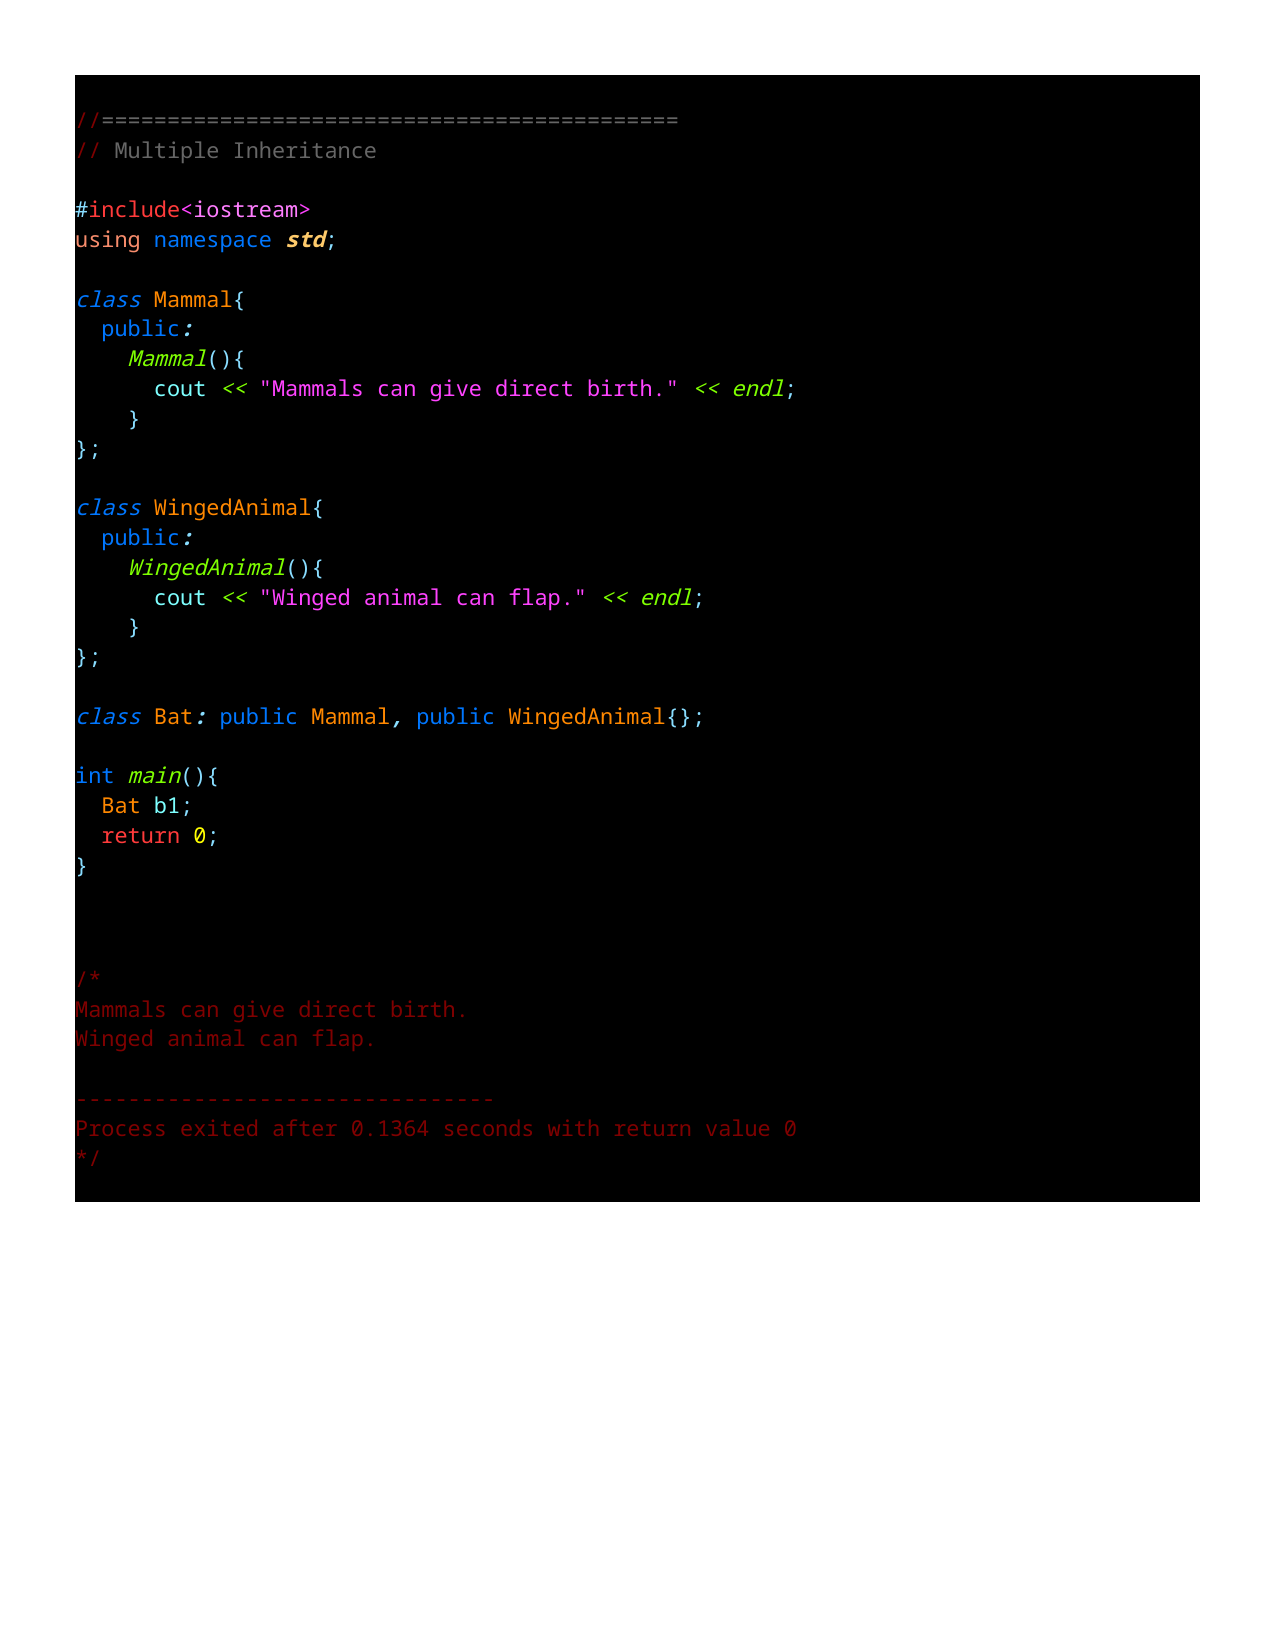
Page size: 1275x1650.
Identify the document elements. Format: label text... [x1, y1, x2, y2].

text cout << "Winged animal can flap." << endl; [75, 581, 1200, 611]
text WingedAnimal(){ [75, 552, 1200, 581]
text //============================================ [75, 105, 1200, 134]
text class Bat: public Mammal, public WingedAnimal{}; [75, 701, 1200, 730]
text Winged animal can flap. [75, 1023, 1200, 1053]
text public: [75, 313, 1200, 343]
text Process exited after 0.1364 seconds with return value 0 [75, 1113, 1200, 1143]
text #include<iostream> [75, 194, 1200, 224]
text Mammals can give direct birth. [75, 994, 1200, 1023]
text } [75, 403, 1200, 432]
text } [75, 849, 1200, 879]
text using namespace std; [75, 224, 1200, 254]
text }; [75, 641, 1200, 671]
text -------------------------------- [75, 1083, 1200, 1113]
text } [75, 611, 1200, 641]
text public: [75, 522, 1200, 552]
text class WingedAnimal{ [75, 492, 1200, 522]
text class Mammal{ [75, 283, 1200, 313]
text cout << "Mammals can give direct birth." << endl; [75, 373, 1200, 403]
text /* [75, 964, 1200, 994]
text Bat b1; [75, 790, 1200, 820]
text Mammal(){ [75, 343, 1200, 373]
text return 0; [75, 820, 1200, 849]
text int main(){ [75, 760, 1200, 790]
text }; [75, 432, 1200, 462]
text */ [75, 1143, 1200, 1172]
text // Multiple Inheritance [75, 134, 1200, 164]
